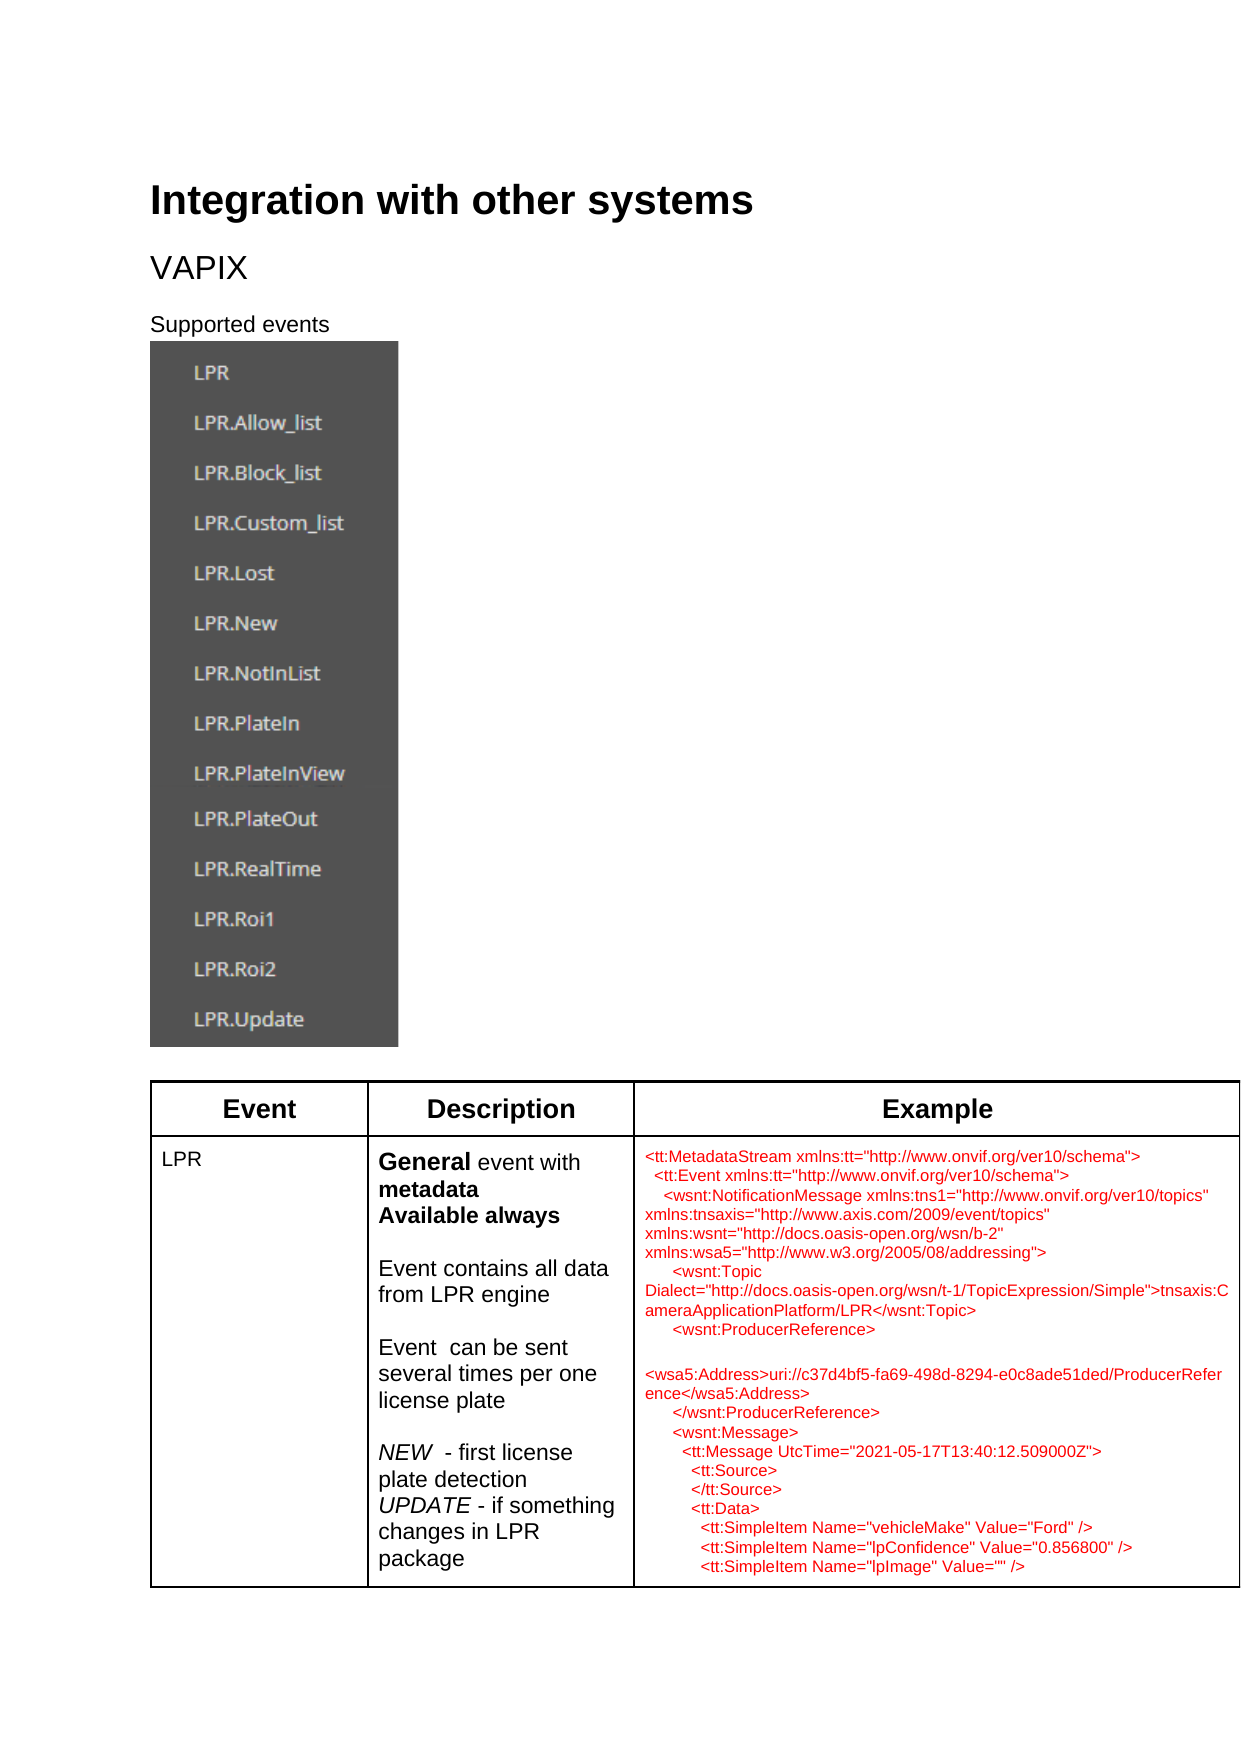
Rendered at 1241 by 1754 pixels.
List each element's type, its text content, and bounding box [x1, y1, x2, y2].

table_header Description [369, 1083, 633, 1134]
text Supported events [150, 311, 1090, 338]
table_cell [635, 1137, 1239, 1586]
picture [150, 341, 399, 1047]
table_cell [369, 1137, 633, 1586]
subtitle VAPIX [150, 248, 1090, 286]
subtitle Integration with other systems [150, 175, 1090, 223]
table_header Example [635, 1083, 1239, 1134]
table_cell LPR [152, 1137, 367, 1586]
table_header Event [152, 1083, 367, 1134]
